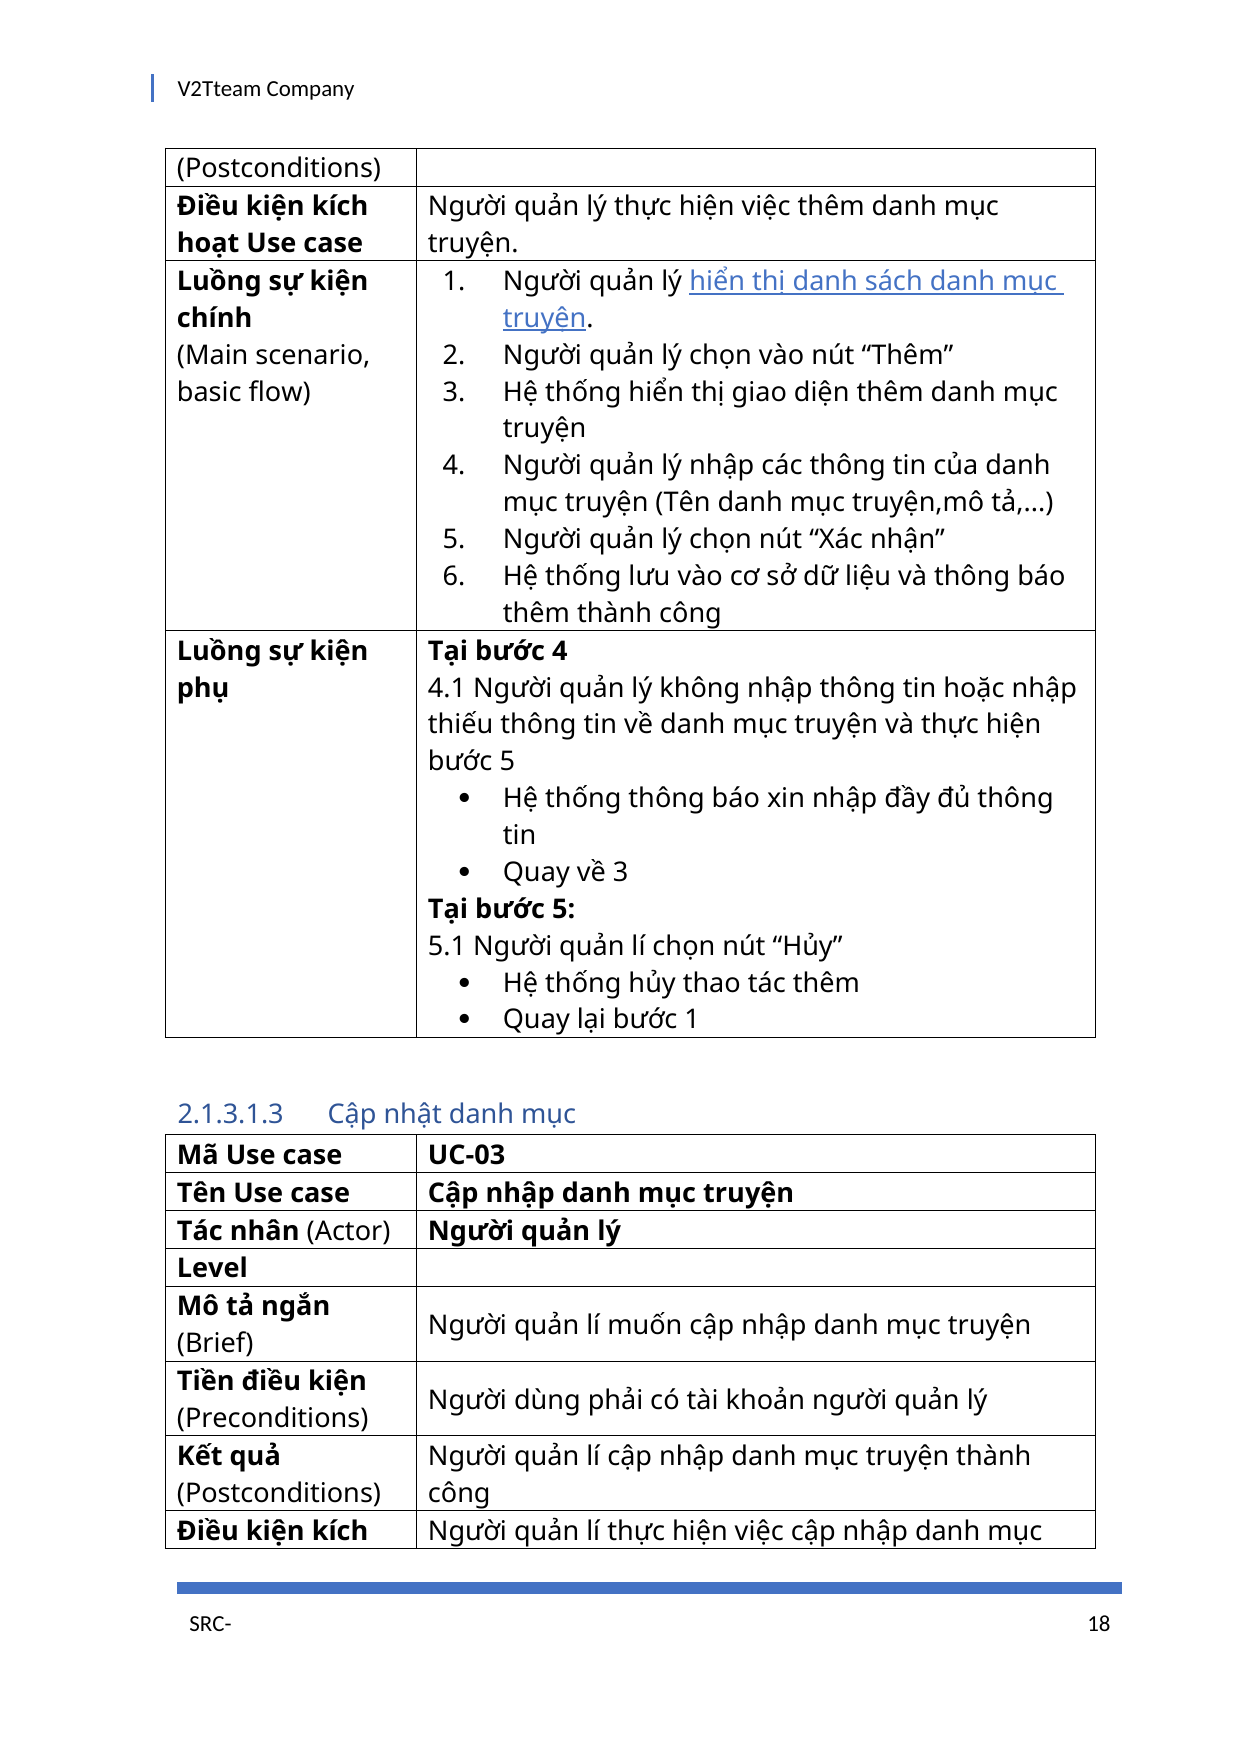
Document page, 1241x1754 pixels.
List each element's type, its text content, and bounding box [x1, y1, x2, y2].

table_cell Người quản lí cập nhập danh mục truyện thành công [417, 1436, 1095, 1510]
table_cell Người quản lý hiển thị danh sách danh mục truyện. Người quản lý chọn vào nút “Thêm” Hệ thống hiển thị giao diện thêm danh mục truyện Người quản lý nhập các thông tin của danh mục truyện (Tên danh mục truyện,mô tả,...) Người quản lý chọn nút “Xác nhận” Hệ thống lưu vào cơ sở dữ liệu và thông báo thêm thành công [417, 261, 1095, 630]
table_cell Người quản lý thực hiện việc thêm danh mục truyện. [417, 187, 1095, 260]
table_header UC-03 [417, 1135, 1095, 1172]
table_cell Tác nhân (Actor) [166, 1211, 416, 1248]
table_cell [166, 1511, 416, 1548]
table_cell [417, 1249, 1095, 1286]
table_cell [166, 149, 416, 186]
table_header Mã Use case [166, 1135, 416, 1172]
table_cell Luồng sự kiện chính (Main scenario, basic flow) [166, 261, 416, 630]
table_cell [417, 149, 1095, 186]
table_cell Tại bước 4 4.1 Người quản lý không nhập thông tin hoặc nhập thiếu thông tin về danh mục truyện và thực hiện bước 5 Hệ thống thông báo xin nhập đầy đủ thông tin Quay về 3 Tại bước 5: 5.1 Người quản lí chọn nút “Hủy” Hệ thống hủy thao tác thêm Quay lại bước 1 [417, 631, 1095, 1037]
table_cell Người quản lý [417, 1211, 1095, 1248]
table_cell Cập nhập danh mục truyện [417, 1173, 1095, 1210]
table_cell Người quản lí muốn cập nhập danh mục truyện [417, 1287, 1095, 1361]
table_cell Mô tả ngắn (Brief) [166, 1287, 416, 1361]
table_cell Tên Use case [166, 1173, 416, 1210]
subtitle Cập nhật danh mục [177, 1094, 1122, 1131]
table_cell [417, 1511, 1095, 1548]
table_cell Người dùng phải có tài khoản người quản lý [417, 1362, 1095, 1435]
table_cell Tiền điều kiện (Preconditions) [166, 1362, 416, 1435]
table_cell Level [166, 1249, 416, 1286]
table_cell Luồng sự kiện phụ [166, 631, 416, 1037]
table_cell Điều kiện kích hoạt Use case [166, 187, 416, 260]
table_cell Kết quả (Postconditions) [166, 1436, 416, 1510]
